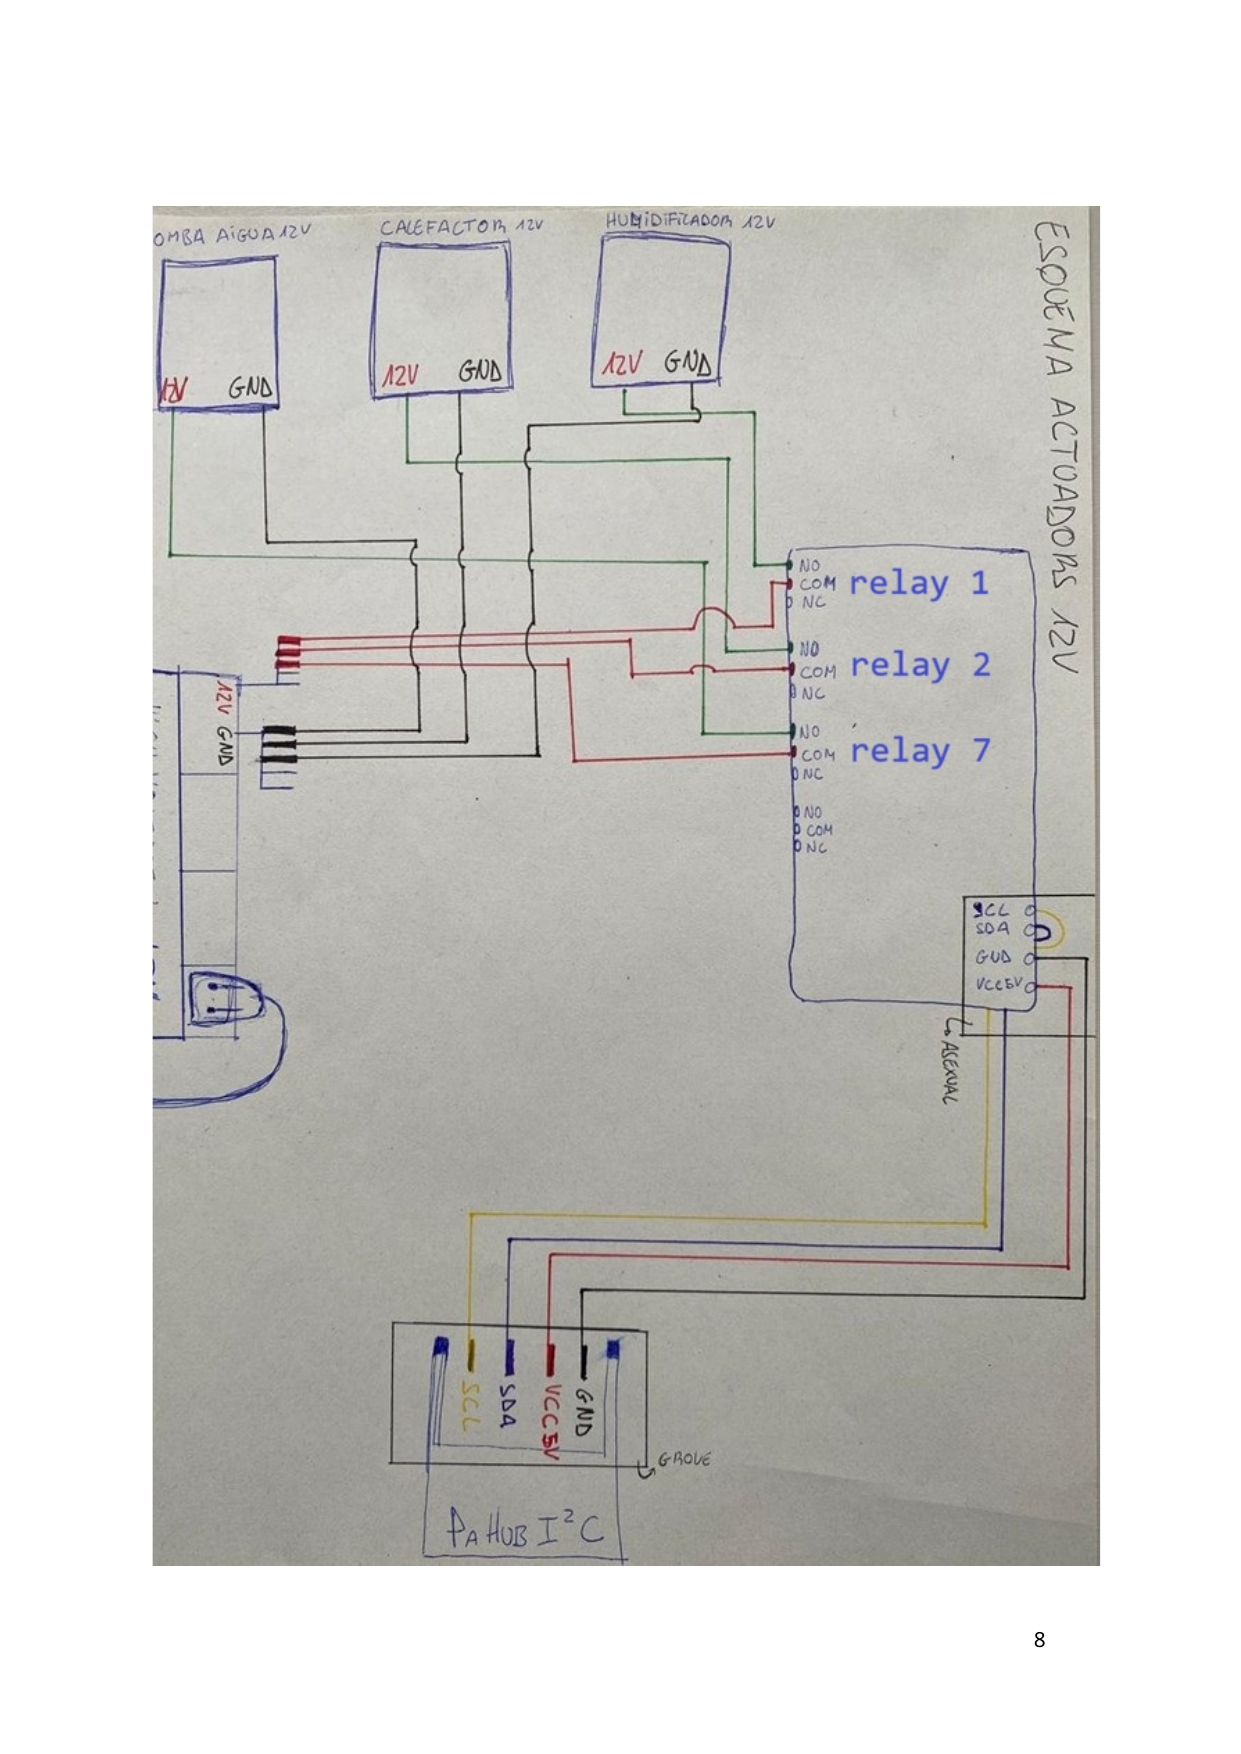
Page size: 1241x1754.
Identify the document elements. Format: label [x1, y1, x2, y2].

picture [152, 206, 1100, 1566]
